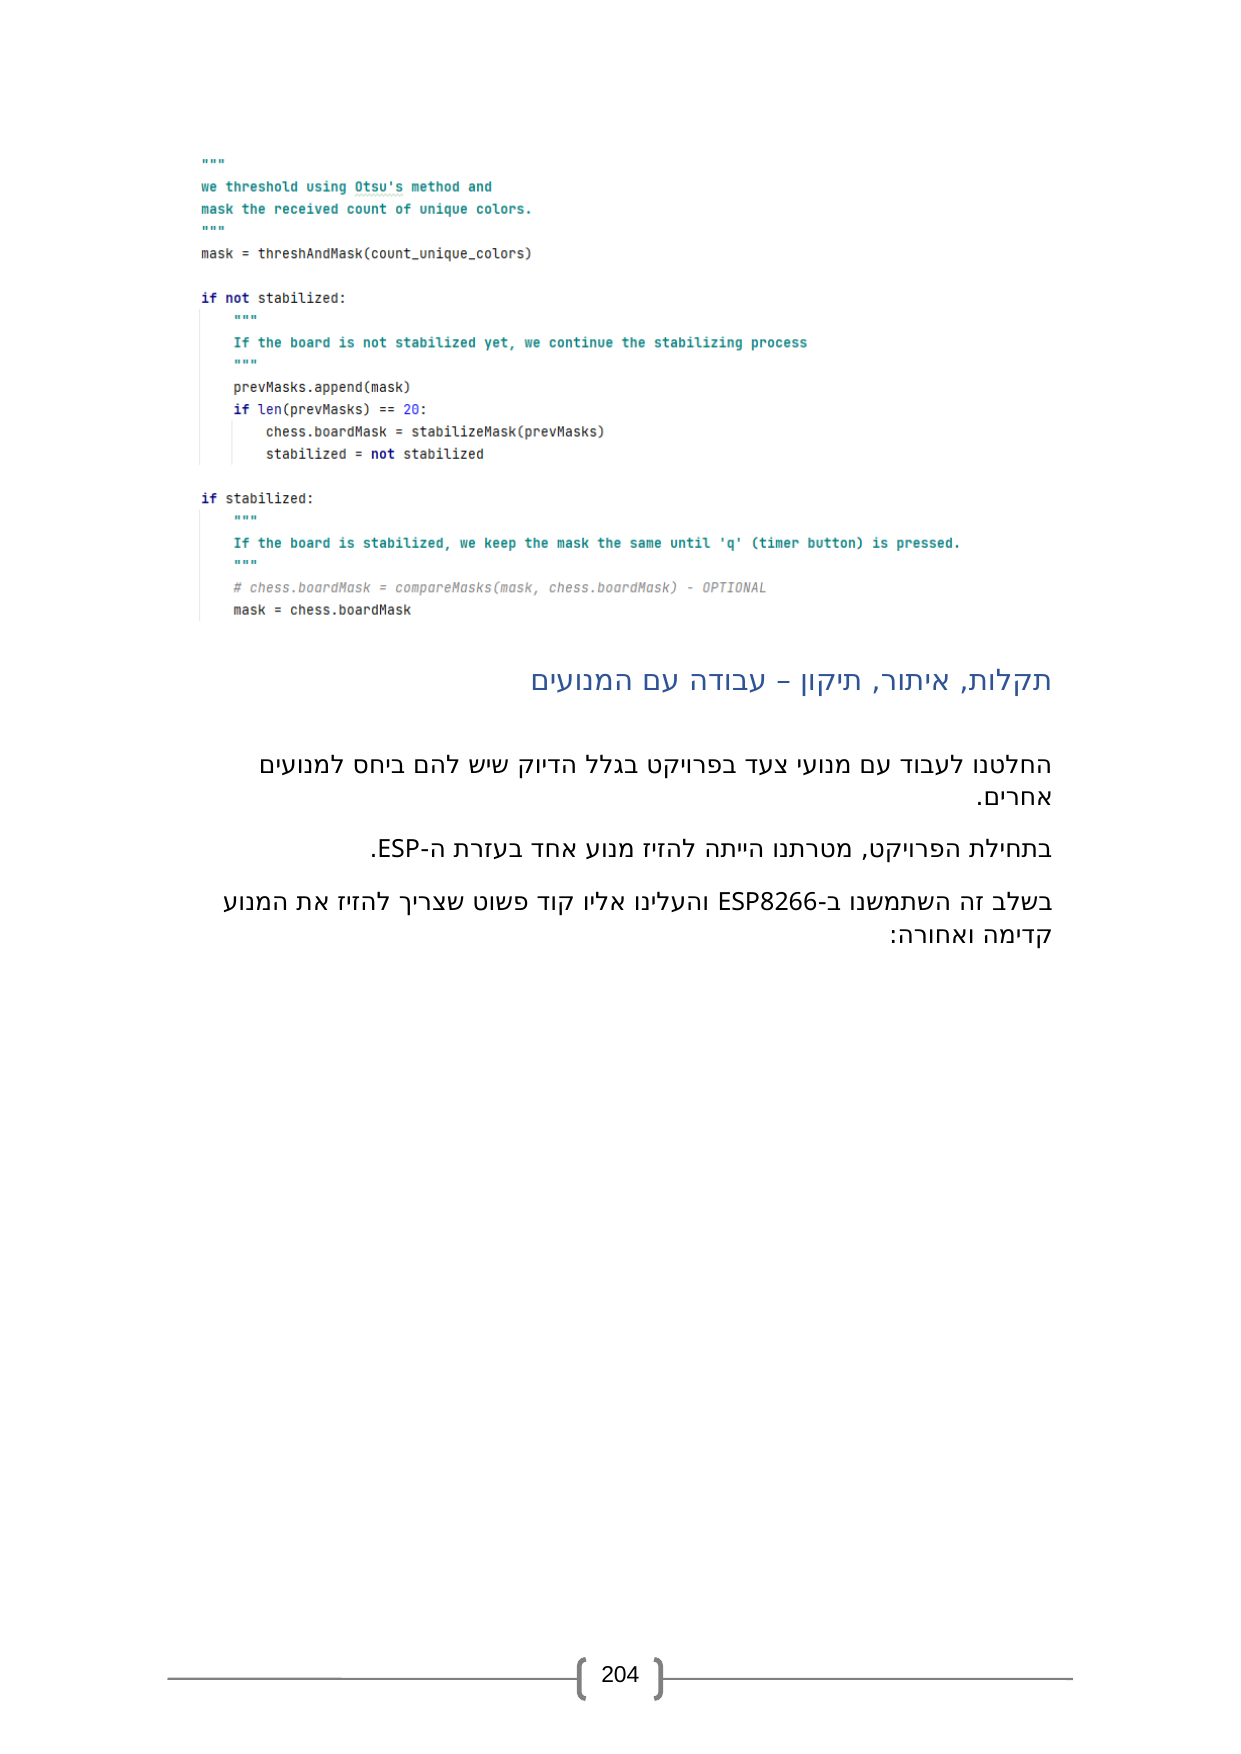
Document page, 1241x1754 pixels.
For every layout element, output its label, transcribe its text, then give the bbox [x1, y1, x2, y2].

text בתחילת הפרויקט, מטרתנו הייתה להזיז מנוע אחד בעזרת ה-ESP. [187, 830, 1053, 864]
picture [187, 150, 1053, 645]
text בשלב זה השתמשנו ב-ESP8266 והעלינו אליו קוד פשוט שצריך להזיז את המנוע קדימה ואחורה: [187, 884, 1053, 949]
subtitle תקלות, איתור, תיקון – עבודה עם המנועים [187, 663, 1053, 697]
text החלטנו לעבוד עם מנועי צעד בפרויקט בגלל הדיוק שיש להם ביחס למנועים אחרים. [187, 751, 1053, 811]
